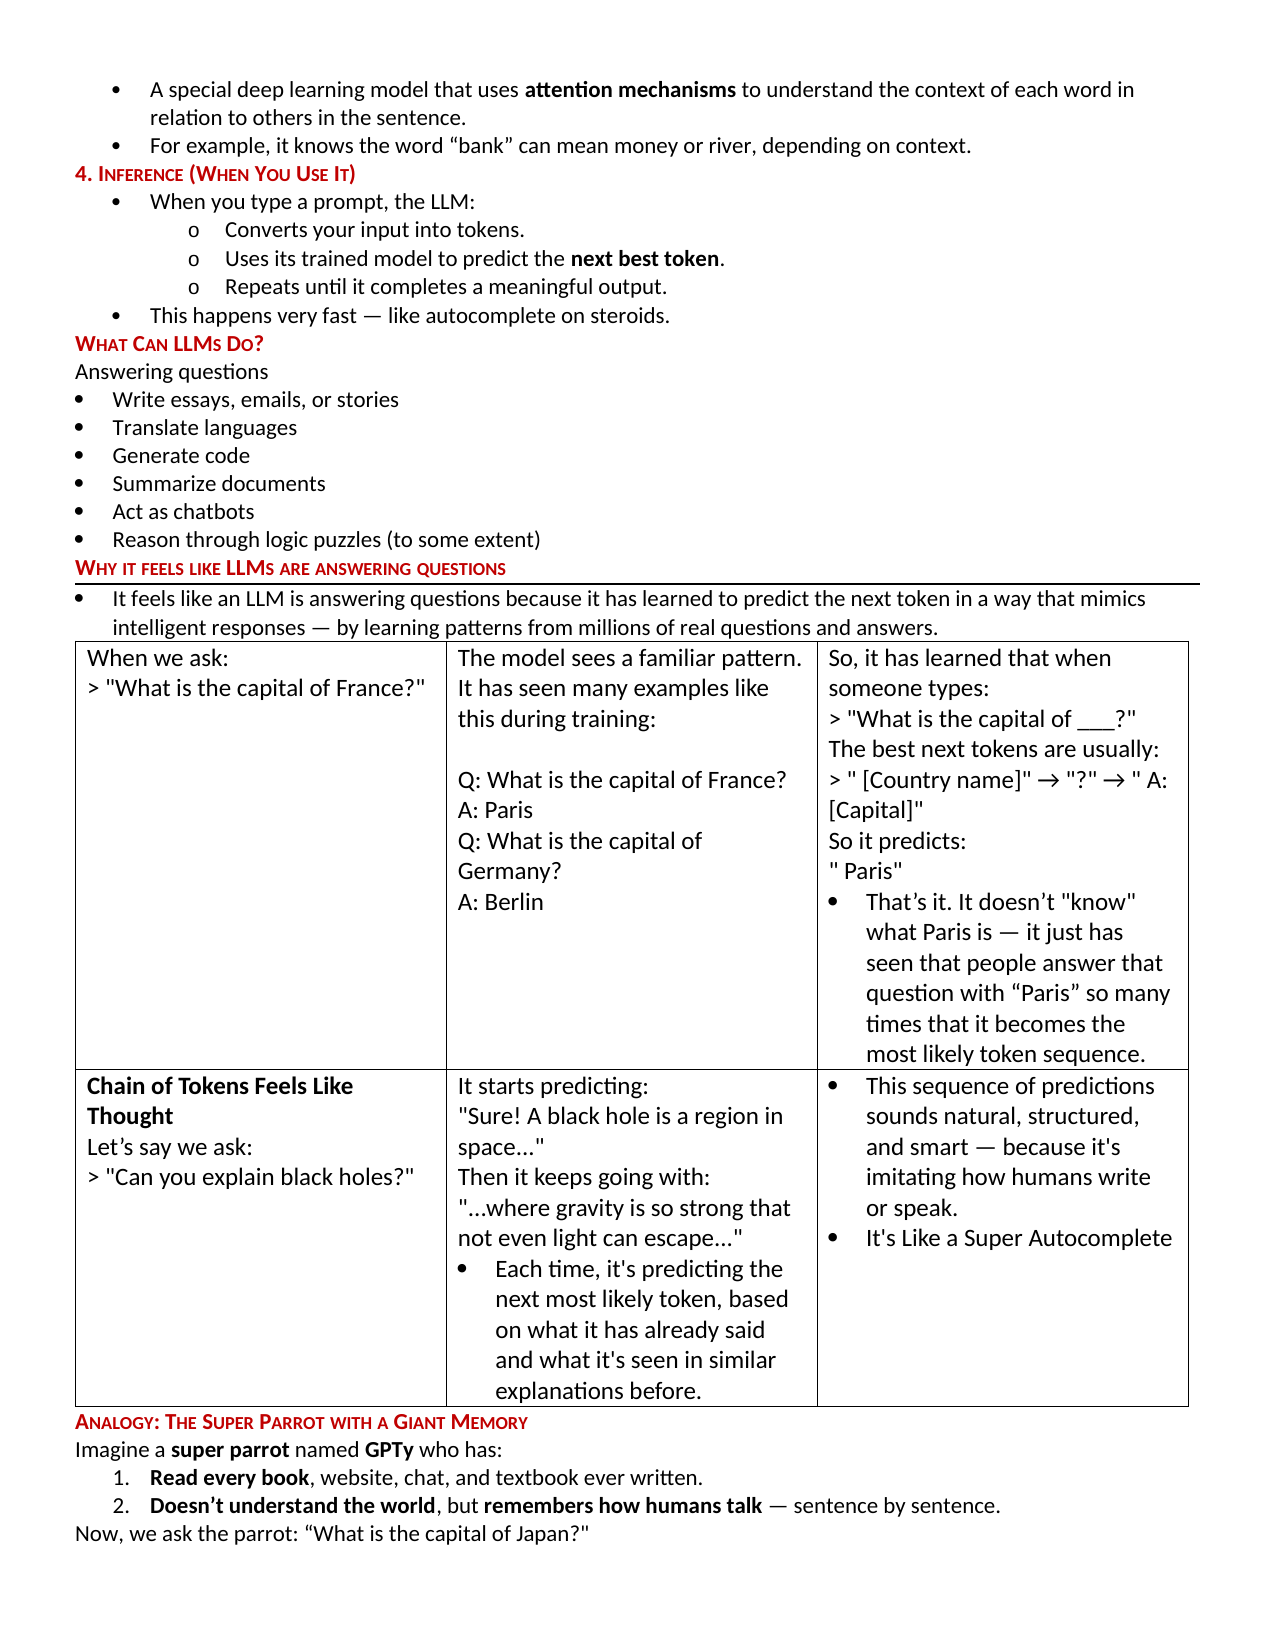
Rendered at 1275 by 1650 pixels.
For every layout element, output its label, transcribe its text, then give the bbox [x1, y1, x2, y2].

table_cell It starts predicting: "Sure! A black hole is a region in space..." Then it keeps going with: "...where gravity is so strong that not even light can escape..." Each time, it's predicting the next most likely token, based on what it has already said and what it's seen in similar explanations before. [447, 1070, 817, 1406]
list Translate languages [75, 413, 1200, 441]
text 4. Inference (When You Use It) [75, 159, 1200, 187]
list When you type a prompt, the LLM: [112, 187, 1200, 215]
table_cell This sequence of predictions sounds natural, structured, and smart — because it's imitating how humans write or speak. It's Like a Super Autocomplete [818, 1070, 1188, 1406]
list Act as chatbots [75, 497, 1200, 525]
list Summarize documents [75, 469, 1200, 497]
list Read every book, website, chat, and textbook ever written. [112, 1463, 1200, 1491]
list It feels like an LLM is answering questions because it has learned to predict the next token in a way that mimics intelligent responses — by learning patterns from millions of real questions and answers. [75, 585, 1200, 641]
list Uses its trained model to predict the next best token. [187, 244, 1200, 272]
list For example, it knows the word “bank” can mean money or river, depending on context. [112, 131, 1200, 159]
list Doesn’t understand the world, but remembers how humans talk — sentence by sentence. [112, 1491, 1200, 1519]
text Answering questions [75, 357, 1200, 385]
text Analogy: The Super Parrot with a Giant Memory [75, 1407, 1200, 1435]
list Reason through logic puzzles (to some extent) [75, 525, 1200, 553]
table_cell Chain of Tokens Feels Like Thought Let’s say we ask: > "Can you explain black holes?" [76, 1070, 446, 1406]
list A special deep learning model that uses attention mechanisms to understand the context of each word in relation to others in the sentence. [112, 75, 1200, 131]
text Now, we ask the parrot: “What is the capital of Japan?" [75, 1519, 1200, 1547]
table_header The model sees a familiar pattern. It has seen many examples like this during training: Q: What is the capital of France? A: Paris Q: What is the capital of Germany? A: Berlin [447, 642, 817, 1069]
text What Can LLMs Do? [75, 329, 1200, 357]
list Converts your input into tokens. [187, 215, 1200, 244]
text Why it feels like LLMs are answering questions [75, 553, 1200, 583]
list This happens very fast — like autocomplete on steroids. [112, 301, 1200, 329]
table_header So, it has learned that when someone types: > "What is the capital of ___?" The best next tokens are usually: > " [Country name]" → "?" → " A: [Capital]" So it predicts: " Paris" That’s it. It doesn’t "know" what Paris is — it just has seen that people answer that question with “Paris” so many times that it becomes the most likely token sequence. [818, 642, 1188, 1069]
text Imagine a super parrot named GPTy who has: [75, 1435, 1200, 1463]
list Repeats until it completes a meaningful output. [187, 272, 1200, 301]
list Write essays, emails, or stories [75, 385, 1200, 413]
list Generate code [75, 441, 1200, 469]
table_header When we ask: > "What is the capital of France?" [76, 642, 446, 1069]
